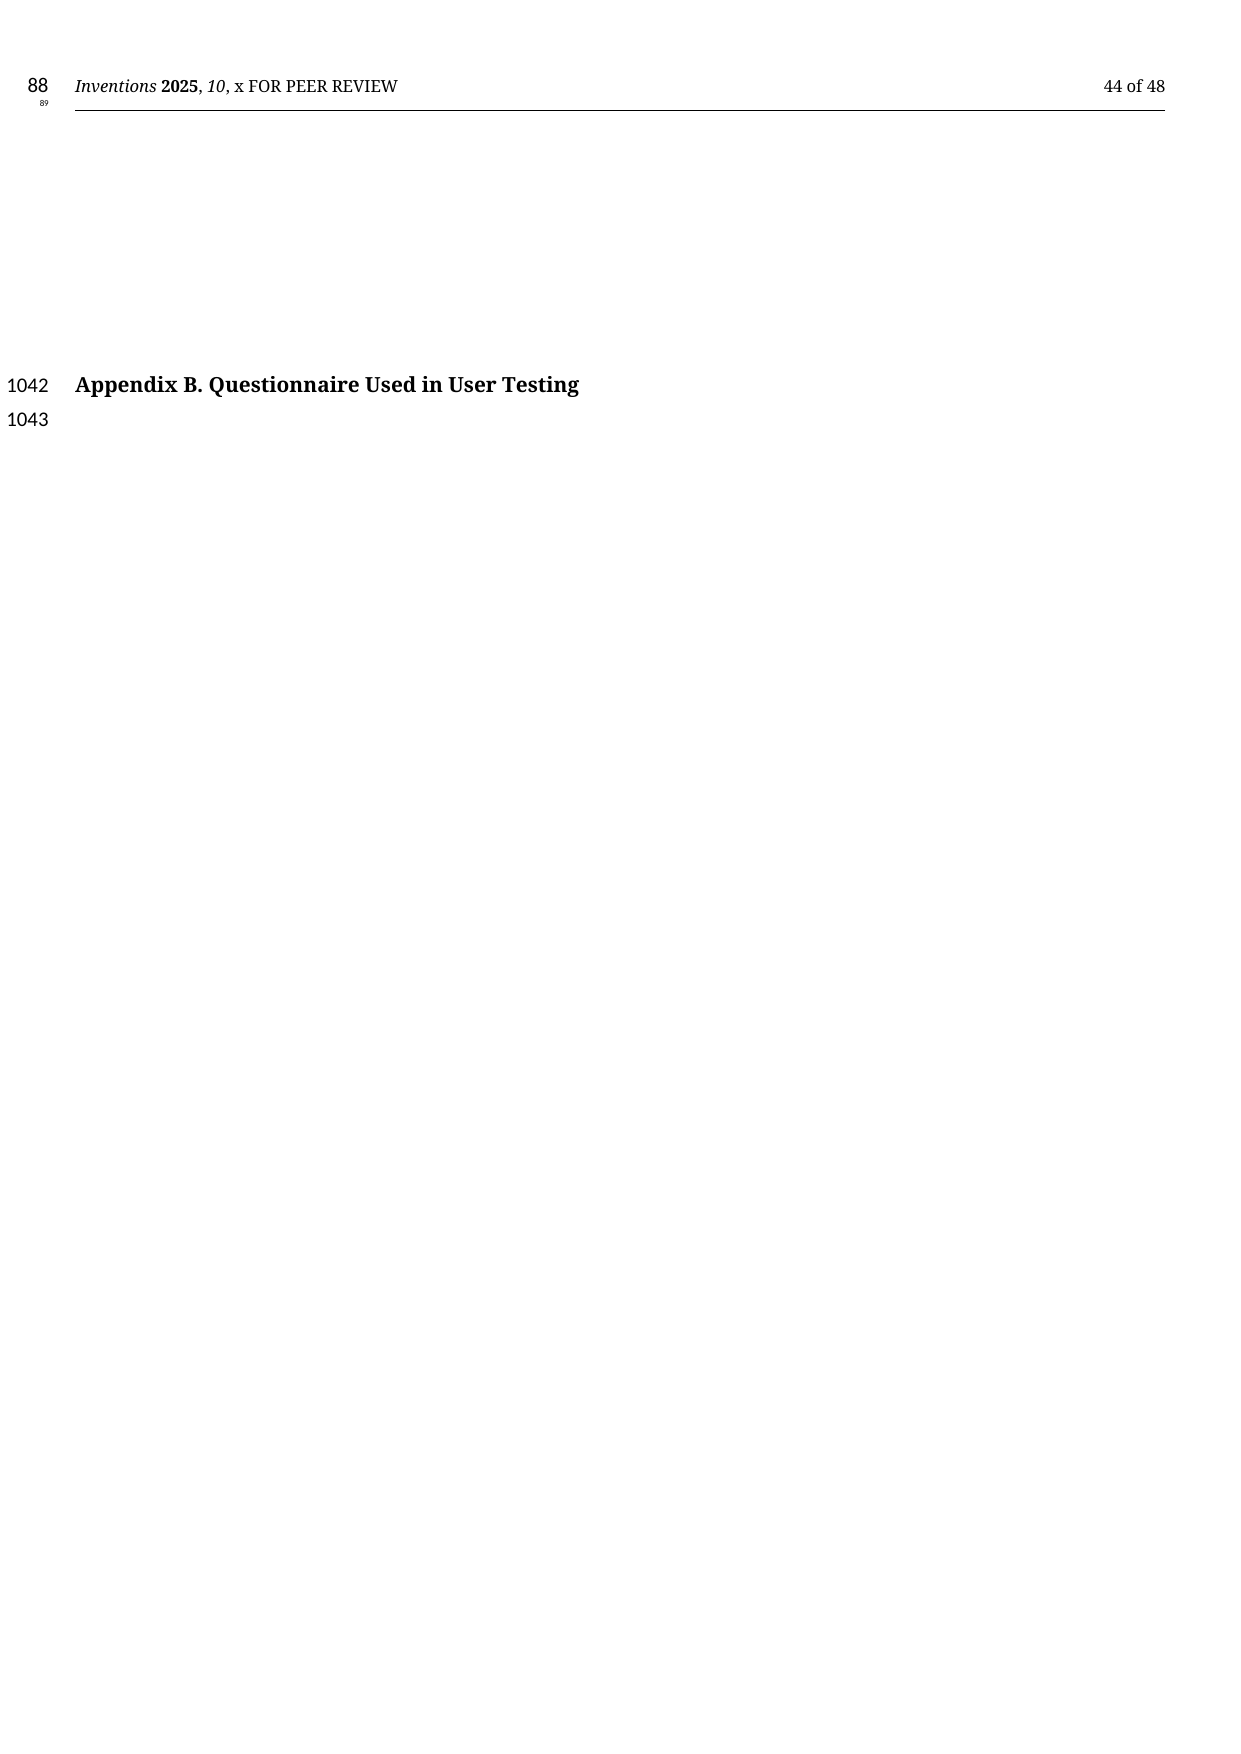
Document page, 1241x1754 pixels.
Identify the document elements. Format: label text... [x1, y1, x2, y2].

text Appendix B. Questionnaire Used in User Testing [75, 367, 1165, 401]
